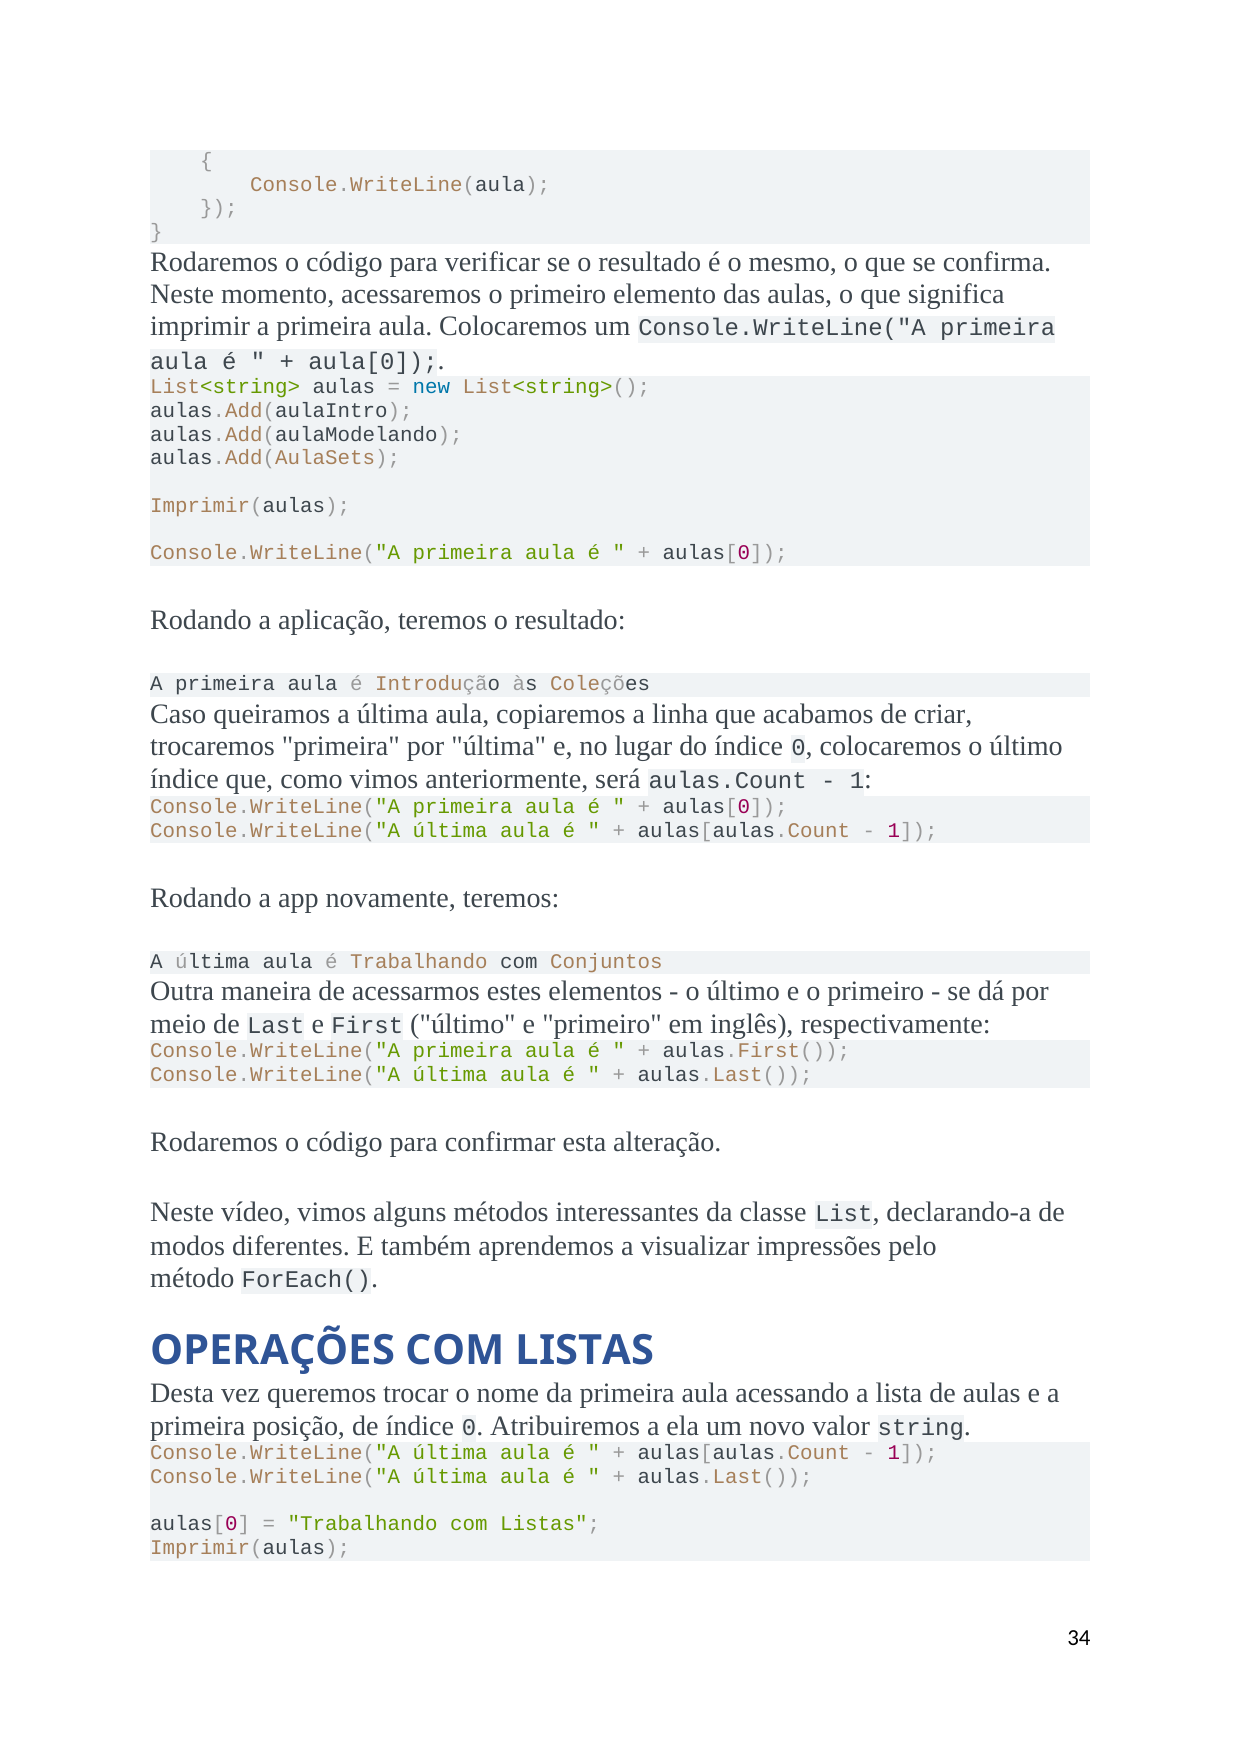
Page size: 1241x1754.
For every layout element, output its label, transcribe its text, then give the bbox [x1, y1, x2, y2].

text Rodando a aplicação, teremos o resultado: [150, 603, 1090, 636]
text Console.WriteLine("A primeira aula é " + aulas[0]); [150, 796, 1090, 820]
text Imprimir(aulas); [150, 1537, 1090, 1561]
text Rodando a app novamente, teremos: [150, 881, 1090, 913]
text List<string> aulas = new List<string>(); [150, 376, 1090, 400]
text aulas[0] = "Trabalhando com Listas"; [150, 1513, 1090, 1537]
text Console.WriteLine(aula); [150, 174, 1090, 197]
text Console.WriteLine("A última aula é " + aulas[aulas.Count - 1]); [150, 820, 1090, 843]
text Caso queiramos a última aula, copiaremos a linha que acabamos de criar, trocaremos "primeira" por "última" e, no lugar do índice 0, colocaremos o último índice que, como vimos anteriormente, será aulas.Count - 1: [150, 697, 1090, 796]
text Outra maneira de acessarmos estes elementos - o último e o primeiro - se dá por meio de Last e First ("último" e "primeiro" em inglês), respectivamente: [150, 974, 1090, 1040]
text Desta vez queremos trocar o nome da primeira aula acessando a lista de aulas e a primeira posição, de índice 0. Atribuiremos a ela um novo valor string. [150, 1376, 1090, 1442]
text A primeira aula é Introdução às Coleções [150, 673, 1090, 697]
subtitle Operações com Listas [150, 1319, 1090, 1376]
text aulas.Add(AulaSets); [150, 447, 1090, 471]
text Console.WriteLine("A última aula é " + aulas[aulas.Count - 1]); [150, 1442, 1090, 1466]
text aulas.Add(aulaModelando); [150, 424, 1090, 447]
text { [150, 150, 1090, 174]
text }); [150, 197, 1090, 221]
text A última aula é Trabalhando com Conjuntos [150, 951, 1090, 974]
text } [150, 221, 1090, 244]
text Imprimir(aulas); [150, 495, 1090, 518]
text Neste vídeo, vimos alguns métodos interessantes da classe List, declarando-a de modos diferentes. E também aprendemos a visualizar impressões pelo método ForEach(). [150, 1195, 1090, 1294]
text aulas.Add(aulaIntro); [150, 400, 1090, 424]
text Rodaremos o código para confirmar esta alteração. [150, 1125, 1090, 1158]
text Console.WriteLine("A primeira aula é " + aulas[0]); [150, 542, 1090, 566]
text Console.WriteLine("A primeira aula é " + aulas.First()); [150, 1040, 1090, 1064]
text Rodaremos o código para verificar se o resultado é o mesmo, o que se confirma. Neste momento, acessaremos o primeiro elemento das aulas, o que significa imprimir a primeira aula. Colocaremos um Console.WriteLine("A primeira aula é " + aula[0]);. [150, 244, 1090, 376]
text Console.WriteLine("A última aula é " + aulas.Last()); [150, 1064, 1090, 1088]
text Console.WriteLine("A última aula é " + aulas.Last()); [150, 1466, 1090, 1489]
